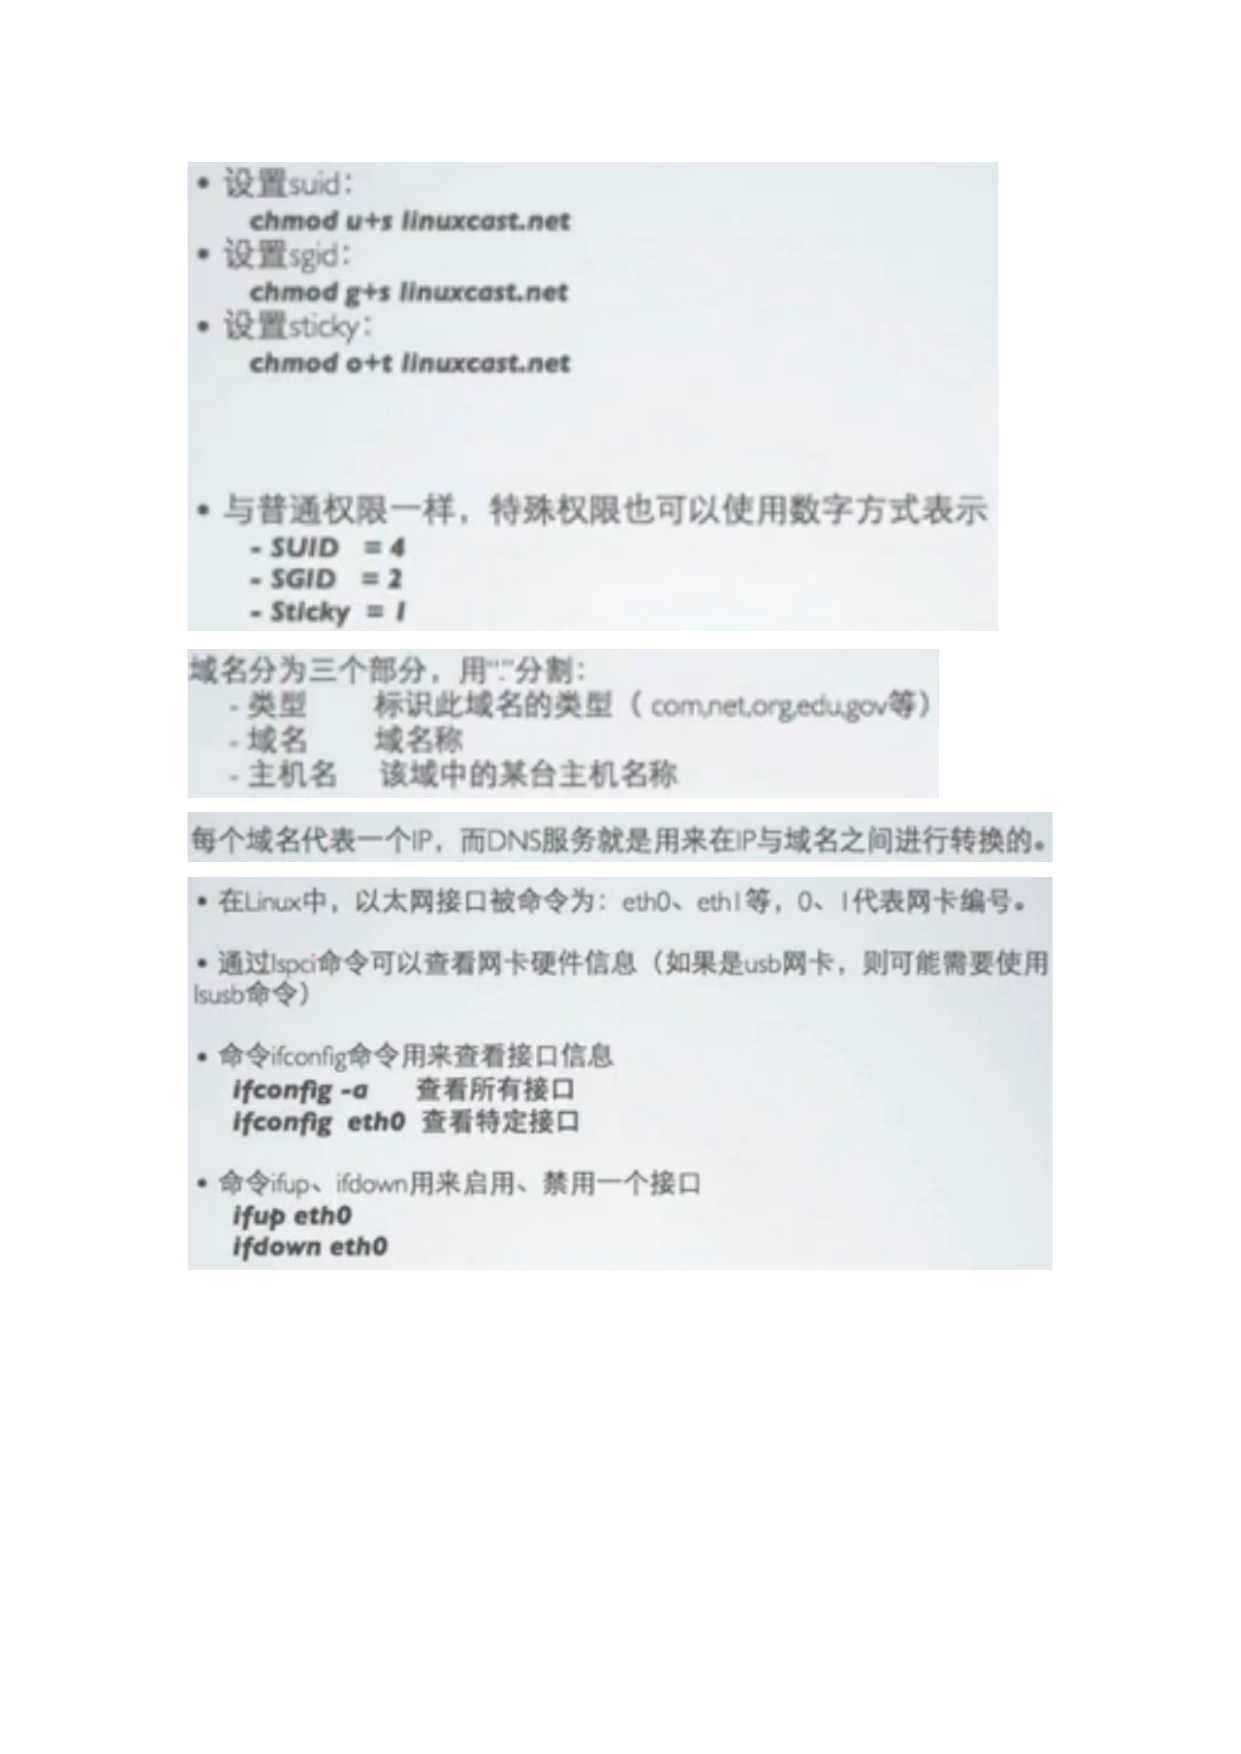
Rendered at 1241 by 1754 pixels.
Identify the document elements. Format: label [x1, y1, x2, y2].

picture [187, 649, 939, 798]
picture [187, 877, 1053, 1270]
picture [187, 162, 999, 631]
picture [187, 812, 1053, 862]
